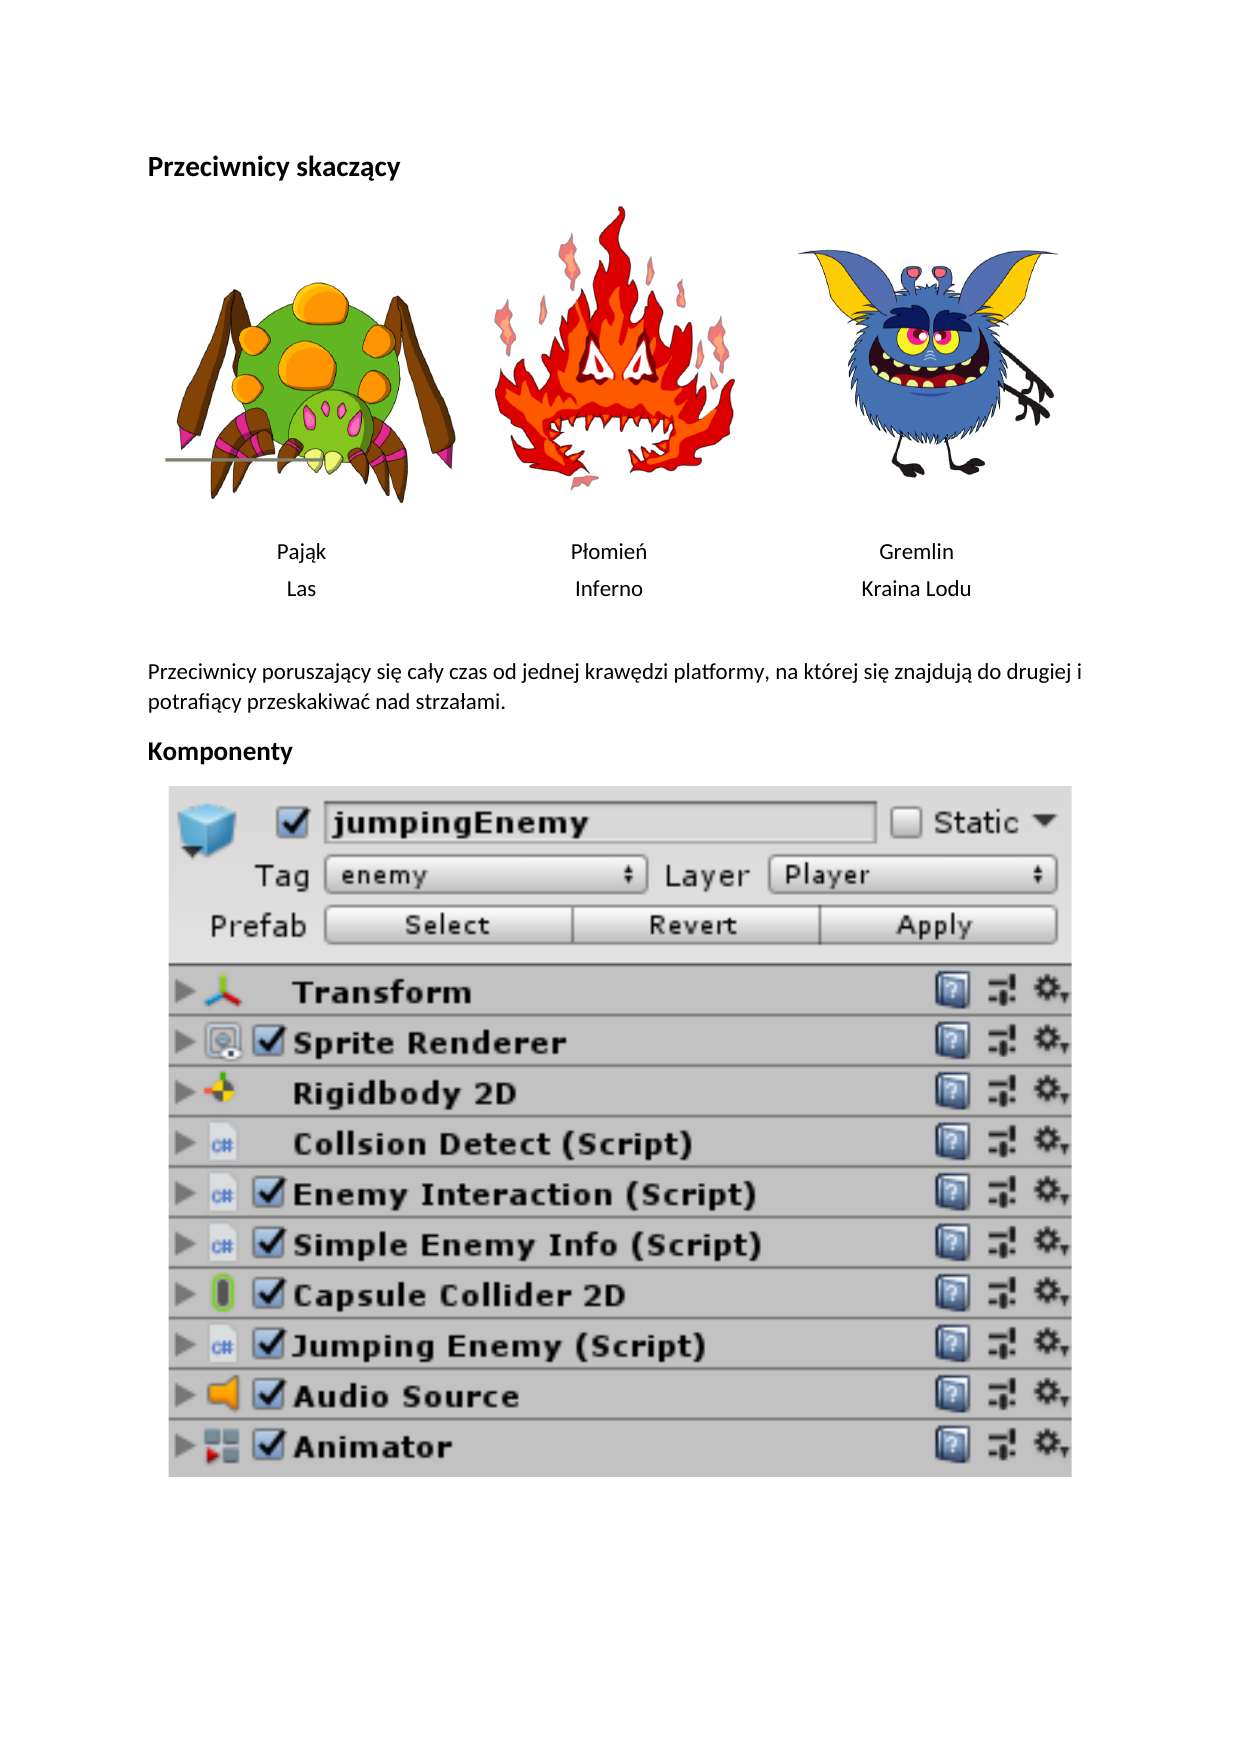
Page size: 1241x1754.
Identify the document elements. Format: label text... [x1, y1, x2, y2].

table_header Płomień [455, 537, 763, 571]
table_cell Inferno [455, 571, 763, 604]
table_cell Las [148, 571, 455, 604]
text Komponenty [148, 734, 1093, 767]
table_header Gremlin [763, 537, 1070, 571]
table_cell Kraina Lodu [763, 571, 1070, 604]
picture [165, 202, 1075, 519]
text Przeciwnicy poruszający się cały czas od jednej krawędzi platformy, na której się znajdują do drugiej i potrafiący przeskakiwać nad strzałami. [148, 657, 1093, 715]
table_header Pająk [148, 537, 455, 571]
picture [168, 786, 1072, 1477]
text Przeciwnicy skaczący [148, 148, 1093, 183]
